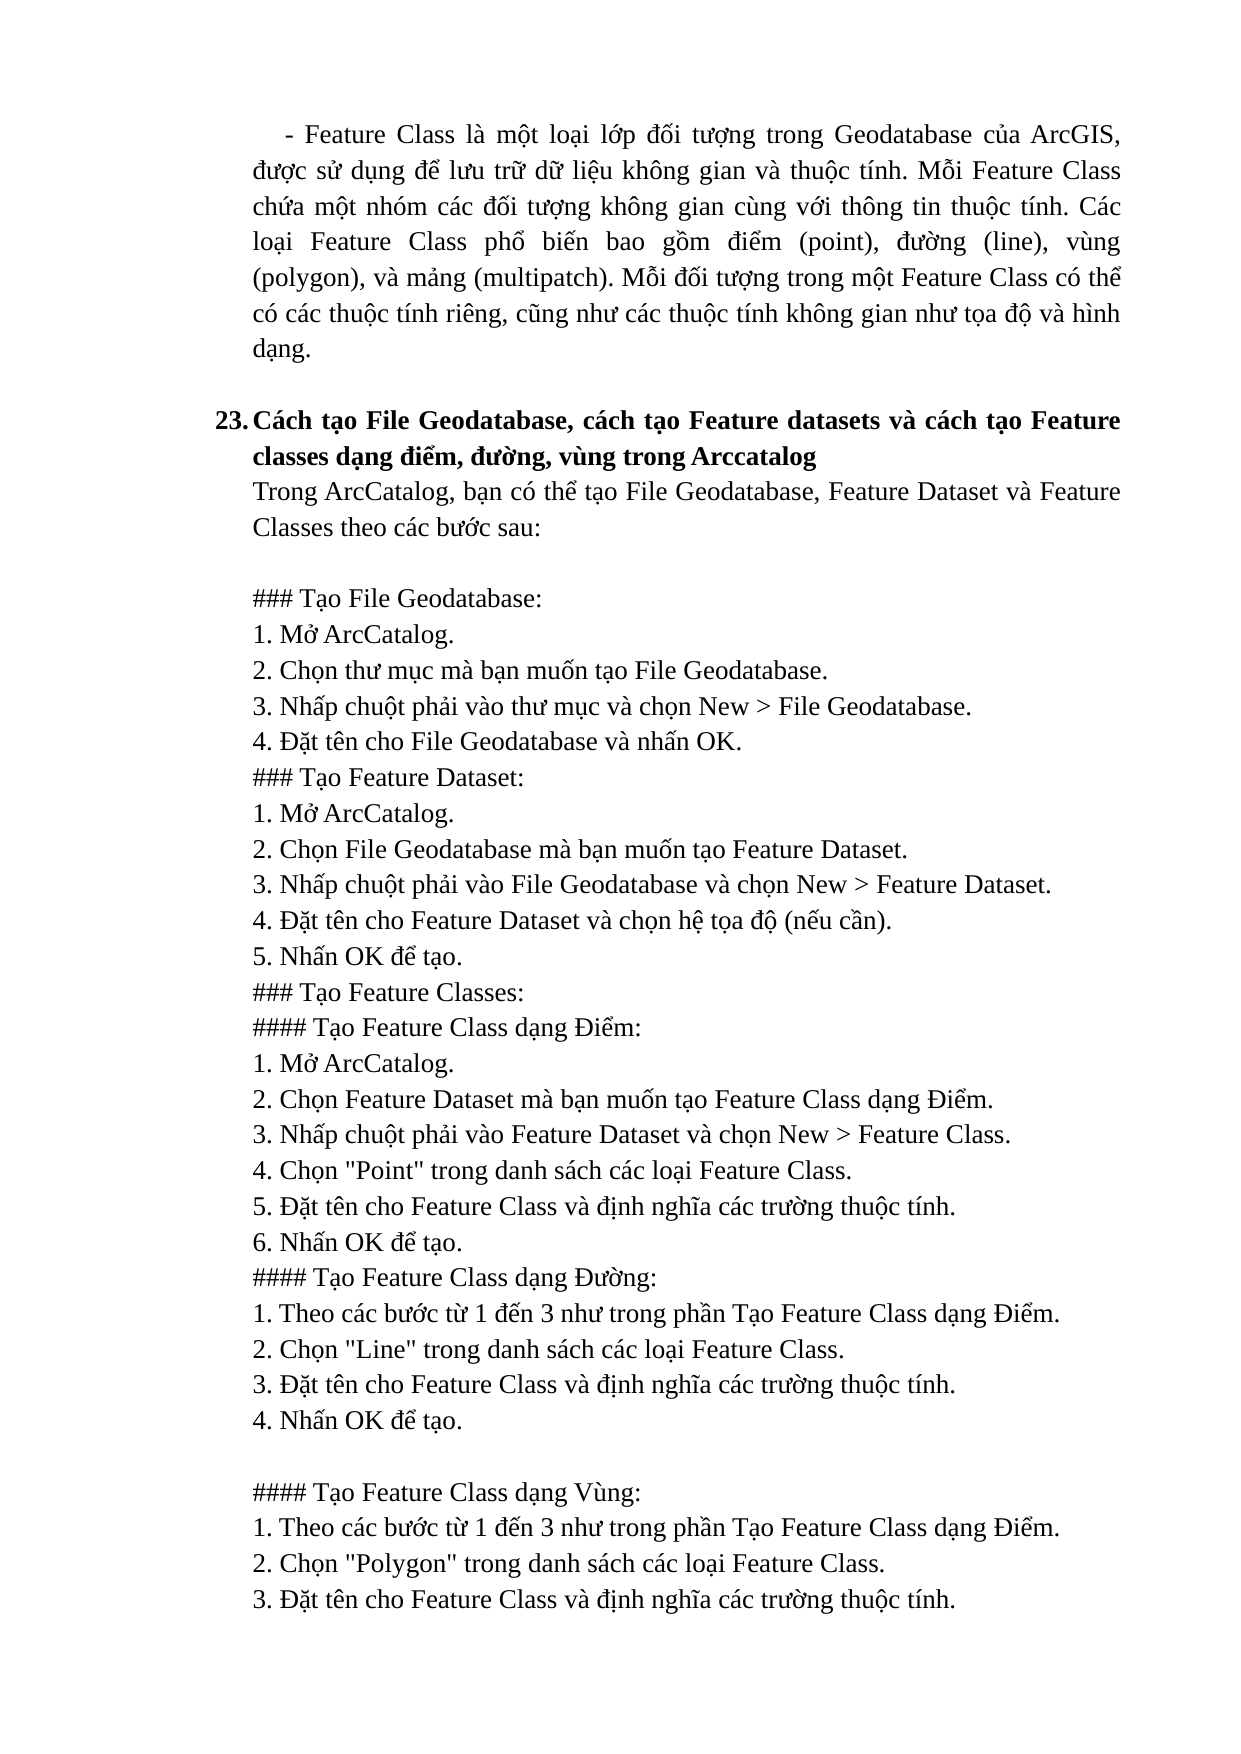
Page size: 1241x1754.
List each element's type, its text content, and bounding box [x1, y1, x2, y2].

list - Feature Class là một loại lớp đối tượng trong Geodatabase của ArcGIS, được sử dụng để lưu trữ dữ liệu không gian và thuộc tính. Mỗi Feature Class chứa một nhóm các đối tượng không gian cùng với thông tin thuộc tính. Các loại Feature Class phổ biến bao gồm điểm (point), đường (line), vùng (polygon), và mảng (multipatch). Mỗi đối tượng trong một Feature Class có thể có các thuộc tính riêng, cũng như các thuộc tính không gian như tọa độ và hình dạng. [252, 118, 1122, 364]
list #### Tạo Feature Class dạng Điểm: [252, 1011, 1122, 1042]
list 3. Nhấp chuột phải vào File Geodatabase và chọn New > Feature Dataset. [252, 868, 1122, 899]
list 2. Chọn Feature Dataset mà bạn muốn tạo Feature Class dạng Điểm. [252, 1083, 1122, 1114]
list Trong ArcCatalog, bạn có thể tạo File Geodatabase, Feature Dataset và Feature Classes theo các bước sau: [252, 475, 1122, 542]
list 4. Đặt tên cho Feature Dataset và chọn hệ tọa độ (nếu cần). [252, 904, 1122, 935]
list Cách tạo File Geodatabase, cách tạo Feature datasets và cách tạo Feature classes dạng điểm, đường, vùng trong Arccatalog [215, 404, 1122, 471]
list 2. Chọn "Line" trong danh sách các loại Feature Class. [252, 1333, 1122, 1364]
list 2. Chọn "Polygon" trong danh sách các loại Feature Class. [252, 1547, 1122, 1578]
list 4. Nhấn OK để tạo. [252, 1404, 1122, 1436]
list ### Tạo Feature Classes: [252, 976, 1122, 1007]
list 3. Đặt tên cho Feature Class và định nghĩa các trường thuộc tính. [252, 1583, 1122, 1614]
list 1. Mở ArcCatalog. [252, 1047, 1122, 1078]
list 3. Nhấp chuột phải vào thư mục và chọn New > File Geodatabase. [252, 690, 1122, 721]
list #### Tạo Feature Class dạng Đường: [252, 1261, 1122, 1293]
list 4. Chọn "Point" trong danh sách các loại Feature Class. [252, 1154, 1122, 1185]
list 4. Đặt tên cho File Geodatabase và nhấn OK. [252, 726, 1122, 757]
list 2. Chọn thư mục mà bạn muốn tạo File Geodatabase. [252, 654, 1122, 685]
list #### Tạo Feature Class dạng Vùng: [252, 1476, 1122, 1507]
list 5. Đặt tên cho Feature Class và định nghĩa các trường thuộc tính. [252, 1190, 1122, 1221]
list 2. Chọn File Geodatabase mà bạn muốn tạo Feature Dataset. [252, 833, 1122, 864]
list 1. Mở ArcCatalog. [252, 797, 1122, 828]
list ### Tạo File Geodatabase: [252, 583, 1122, 614]
list 1. Theo các bước từ 1 đến 3 như trong phần Tạo Feature Class dạng Điểm. [252, 1297, 1122, 1328]
list 1. Theo các bước từ 1 đến 3 như trong phần Tạo Feature Class dạng Điểm. [252, 1512, 1122, 1543]
list 1. Mở ArcCatalog. [252, 618, 1122, 649]
list ### Tạo Feature Dataset: [252, 761, 1122, 792]
list 3. Nhấp chuột phải vào Feature Dataset và chọn New > Feature Class. [252, 1118, 1122, 1150]
list 6. Nhấn OK để tạo. [252, 1226, 1122, 1257]
list 3. Đặt tên cho Feature Class và định nghĩa các trường thuộc tính. [252, 1369, 1122, 1400]
list 5. Nhấn OK để tạo. [252, 940, 1122, 971]
